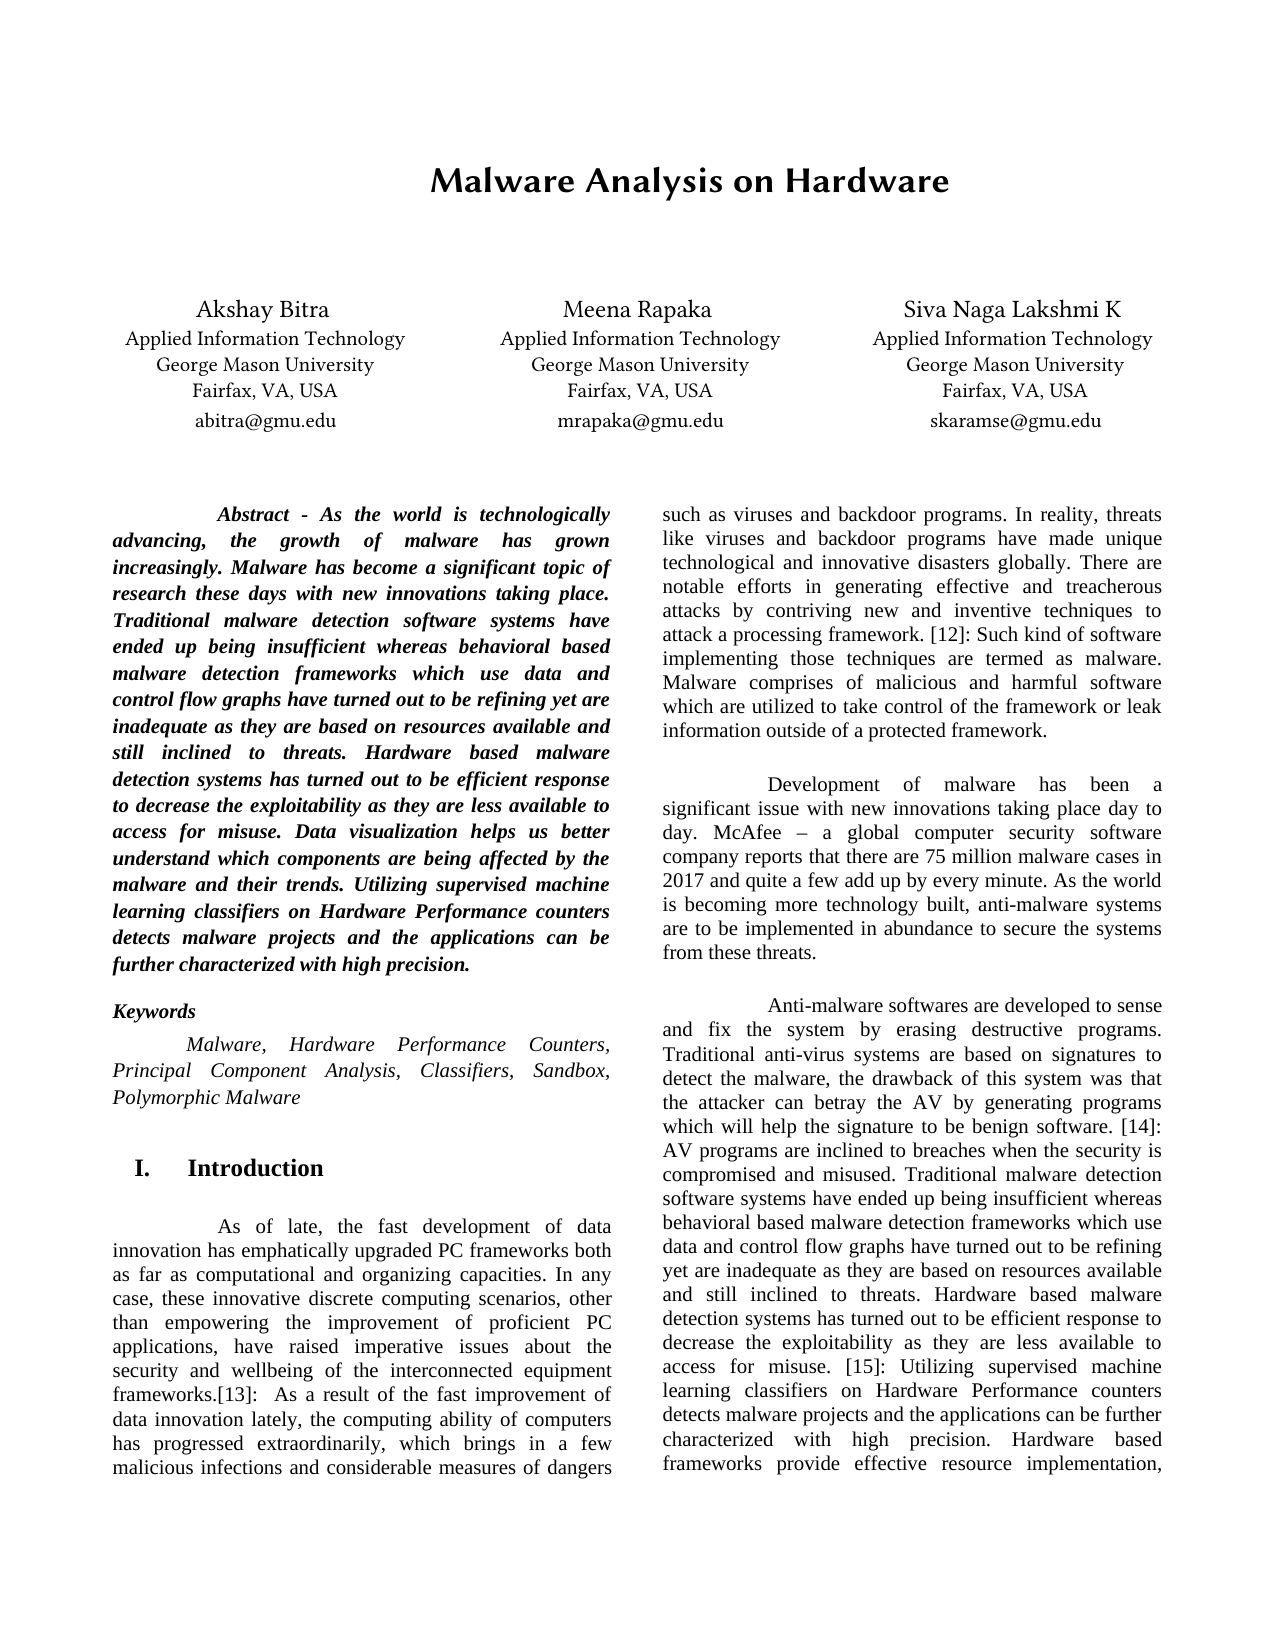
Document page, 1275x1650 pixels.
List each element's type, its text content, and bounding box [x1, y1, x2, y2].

title Malware Analysis on Hardware [112, 160, 1162, 202]
text As of late, the fast development of data innovation has emphatically upgraded PC frameworks both as far as computational and organizing capacities. In any case, these innovative discrete computing scenarios, other than empowering the improvement of proficient PC applications, have raised imperative issues about the security and wellbeing of the interconnected equipment frameworks.[13]: As a result of the fast improvement of data innovation lately, the computing ability of computers has progressed extraordinarily, which brings in a few malicious infections and considerable measures of dangers such as viruses and backdoor programs. In reality, threats like viruses and backdoor programs have made unique technological and innovative disasters globally. There are notable efforts in generating effective and treacherous attacks by contriving new and inventive techniques to attack a processing framework. [12]: Such kind of software implementing those techniques are termed as malware. Malware comprises of malicious and harmful software which are utilized to take control of the framework or leak information outside of a protected framework. [112, 1214, 612, 1479]
text Akshay Bitra Applied Information Technology George Mason University Fairfax, VA, USA abitra@gmu.edu [112, 296, 412, 433]
text As of late, the fast development of data innovation has emphatically upgraded PC frameworks both as far as computational and organizing capacities. In any case, these innovative discrete computing scenarios, other than empowering the improvement of proficient PC applications, have raised imperative issues about the security and wellbeing of the interconnected equipment frameworks.[13]: As a result of the fast improvement of data innovation lately, the computing ability of computers has progressed extraordinarily, which brings in a few malicious infections and considerable measures of dangers such as viruses and backdoor programs. In reality, threats like viruses and backdoor programs have made unique technological and innovative disasters globally. There are notable efforts in generating effective and treacherous attacks by contriving new and inventive techniques to attack a processing framework. [12]: Such kind of software implementing those techniques are termed as malware. Malware comprises of malicious and harmful software which are utilized to take control of the framework or leak information outside of a protected framework. [662, 502, 1162, 742]
text Meena Rapaka Applied Information Technology George Mason University Fairfax, VA, USA mrapaka@gmu.edu [487, 296, 787, 433]
text Siva Naga Lakshmi K Applied Information Technology George Mason University Fairfax, VA, USA skaramse@gmu.edu [862, 296, 1162, 433]
text Malware, Hardware Performance Counters, Principal Component Analysis, Classifiers, Sandbox, Polymorphic Malware [112, 1032, 612, 1109]
text Development of malware has been a significant issue with new innovations taking place day to day. McAfee – a global computer security software company reports that there are 75 million malware cases in 2017 and quite a few add up by every minute. As the world is becoming more technology built, anti-malware systems are to be implemented in abundance to secure the systems from these threats. [662, 772, 1162, 964]
subtitle Introduction [150, 1153, 612, 1182]
text Keywords [112, 999, 612, 1023]
text Abstract - As the world is technologically advancing, the growth of malware has grown increasingly. Malware has become a significant topic of research these days with new innovations taking place. Traditional malware detection software systems have ended up being insufficient whereas behavioral based malware detection frameworks which use data and control flow graphs have turned out to be refining yet are inadequate as they are based on resources available and still inclined to threats. Hardware based malware detection systems has turned out to be efficient response to decrease the exploitability as they are less available to access for misuse. Data visualization helps us better understand which components are being affected by the malware and their trends. Utilizing supervised machine learning classifiers on Hardware Performance counters detects malware projects and the applications can be further characterized with high precision. [112, 502, 612, 976]
